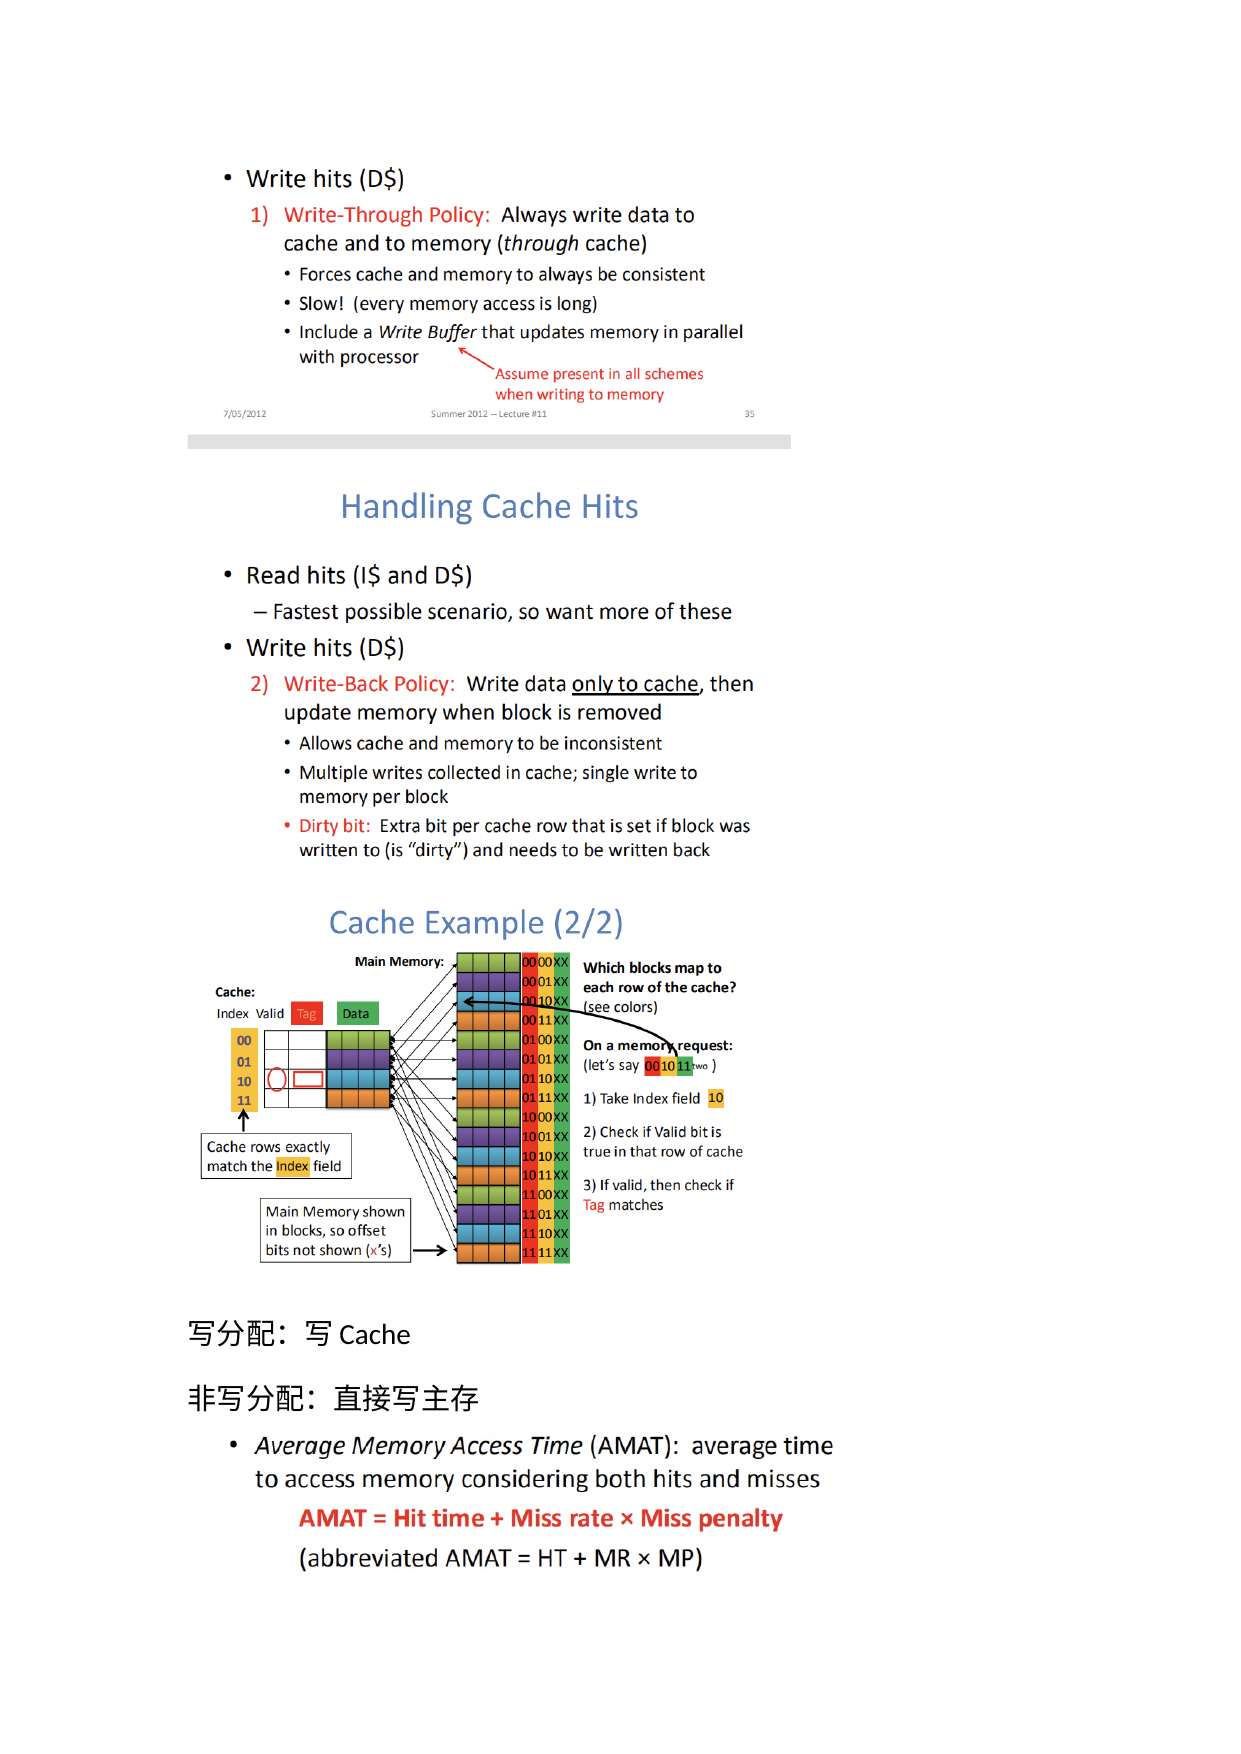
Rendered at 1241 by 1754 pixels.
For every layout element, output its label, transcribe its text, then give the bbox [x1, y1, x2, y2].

text 非写分配：直接写主存 [187, 1364, 1053, 1429]
text 写分配：写Cache [187, 1299, 1053, 1364]
picture [187, 877, 765, 1268]
picture [187, 162, 791, 866]
picture [187, 1429, 886, 1572]
